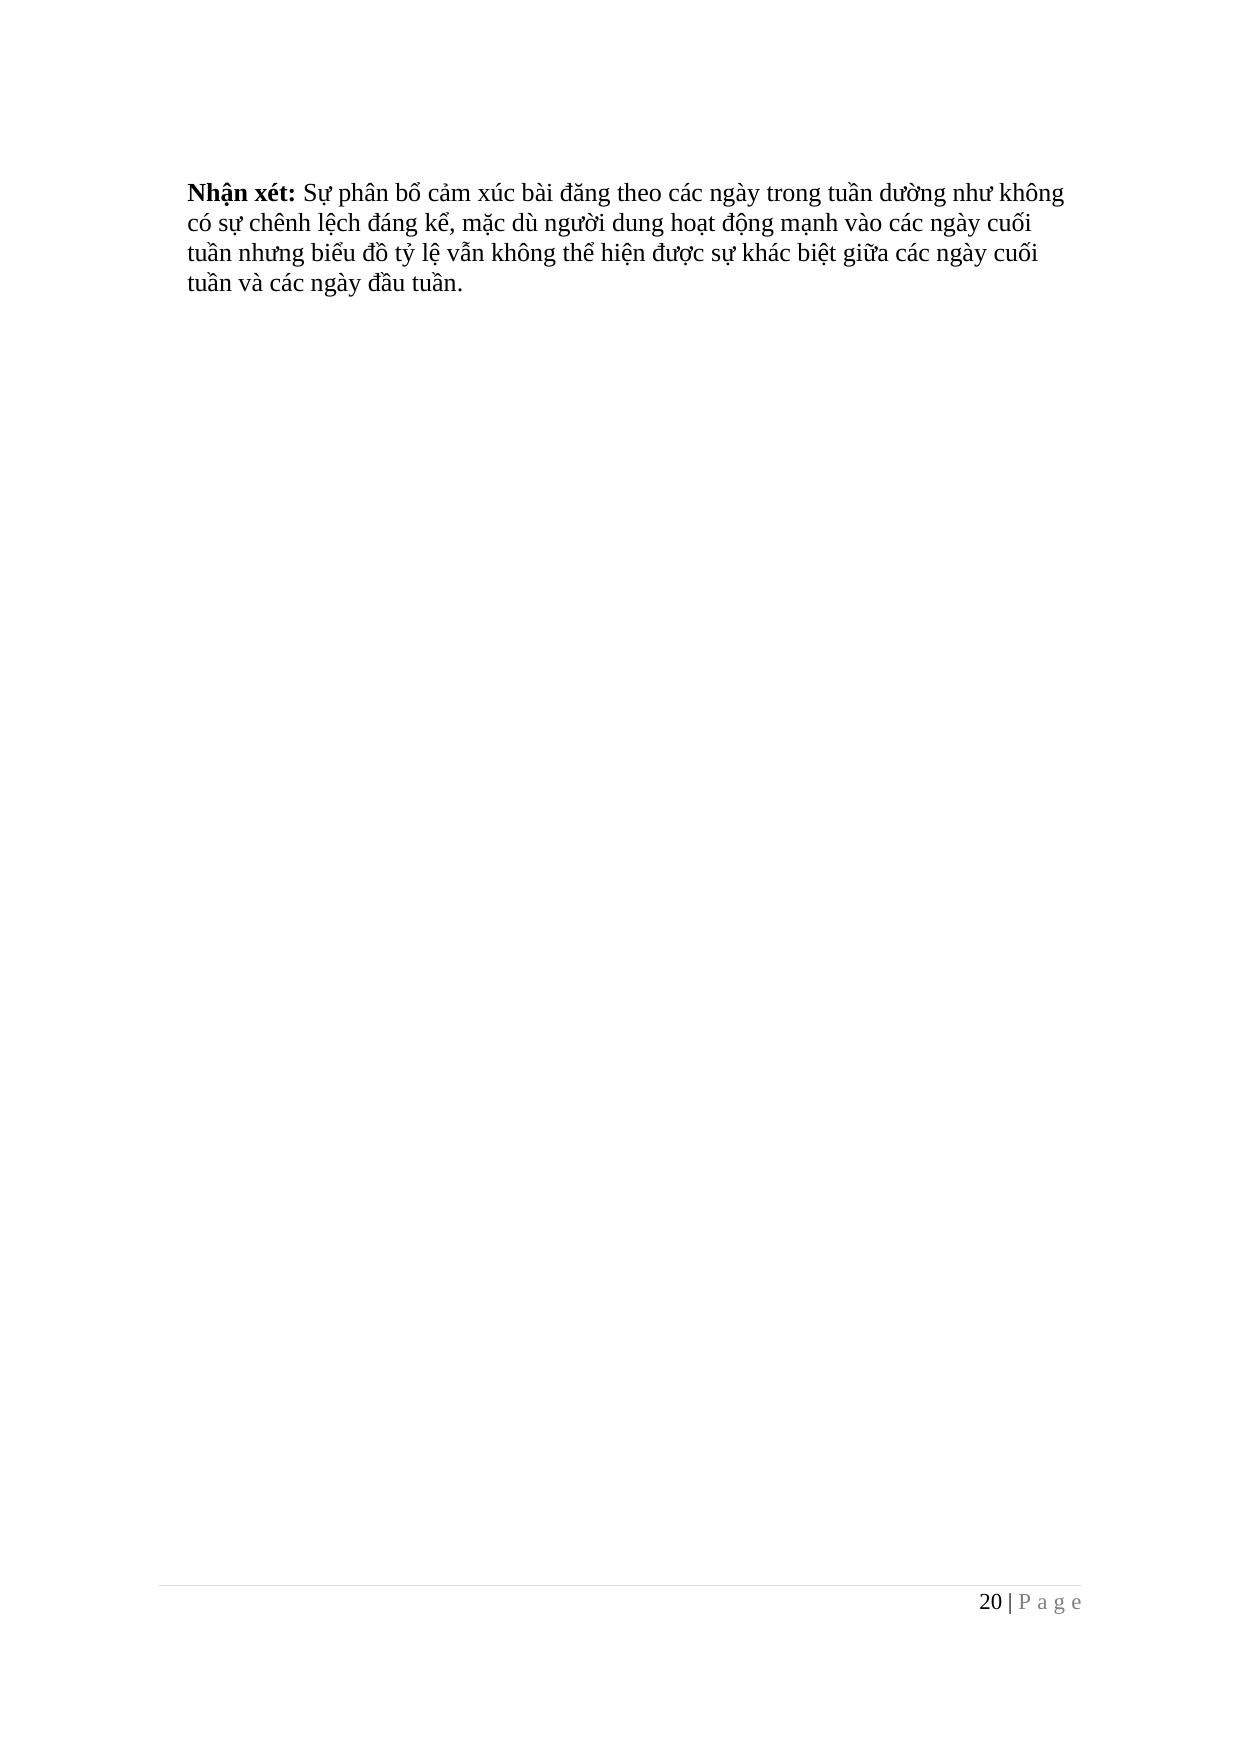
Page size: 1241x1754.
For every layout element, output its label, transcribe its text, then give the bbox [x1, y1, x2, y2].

text Nhận xét: Sự phân bổ cảm xúc bài đăng theo các ngày trong tuần dường như không có sự chênh lệch đáng kể, mặc dù người dung hoạt động mạnh vào các ngày cuối tuần nhưng biểu đồ tỷ lệ vẫn không thể hiện được sự khác biệt giữa các ngày cuối tuần và các ngày đầu tuần. [187, 177, 1081, 297]
